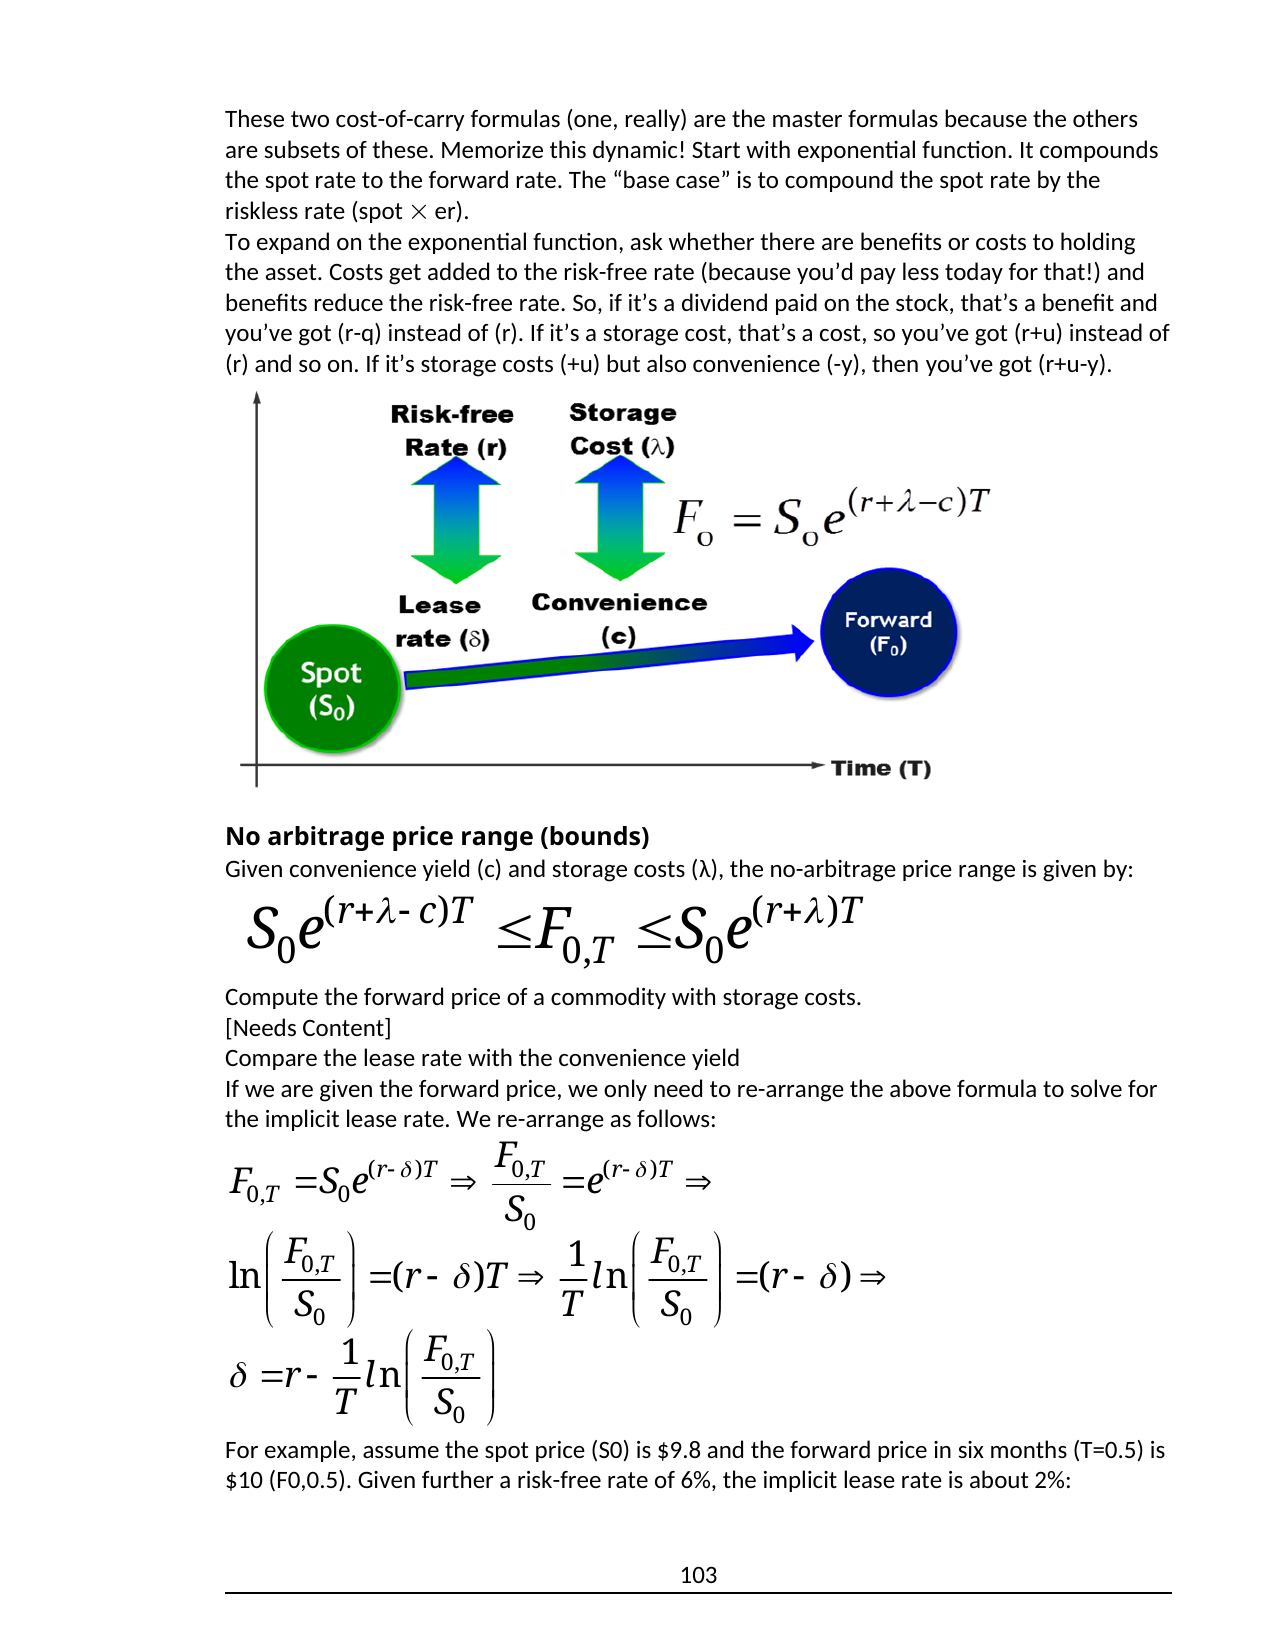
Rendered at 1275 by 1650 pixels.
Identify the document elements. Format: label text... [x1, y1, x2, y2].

text Given convenience yield (c) and storage costs (λ), the no-arbitrage price range is given by: [225, 853, 1172, 883]
text If we are given the forward price, we only need to re-arrange the above formula to solve for the implicit lease rate. We re-arrange as follows: [225, 1073, 1172, 1134]
text For example, assume the spot price (S0) is $9.8 and the forward price in six months (T=0.5) is $10 (F0,0.5). Given further a risk-free rate of 6%, the implicit lease rate is about 2%: [225, 1434, 1172, 1495]
text [Needs Content] [225, 1012, 1172, 1042]
text Compare the lease rate with the convenience yield [225, 1042, 1172, 1073]
text These two cost-of-carry formulas (one, really) are the master formulas because the others are subsets of these. Memorize this dynamic! Start with exponential function. It compounds the spot rate to the forward rate. The “base case” is to compound the spot rate by the riskless rate (spot er). [225, 103, 1172, 226]
text Compute the forward price of a commodity with storage costs. [225, 981, 1172, 1012]
text To expand on the exponential function, ask whether there are benefits or costs to holding the asset. Costs get added to the risk-free rate (because you’d pay less today for that!) and benefits reduce the risk-free rate. So, if it’s a dividend paid on the stock, that’s a benefit and you’ve got (r-q) instead of (r). If it’s a storage cost, that’s a cost, so you’ve got (r+u) instead of (r) and so on. If it’s storage costs (+u) but also convenience (-y), then you’ve got (r+u-y). [225, 226, 1172, 378]
picture [225, 378, 998, 794]
subtitle No arbitrage price range (bounds) [225, 819, 1172, 853]
